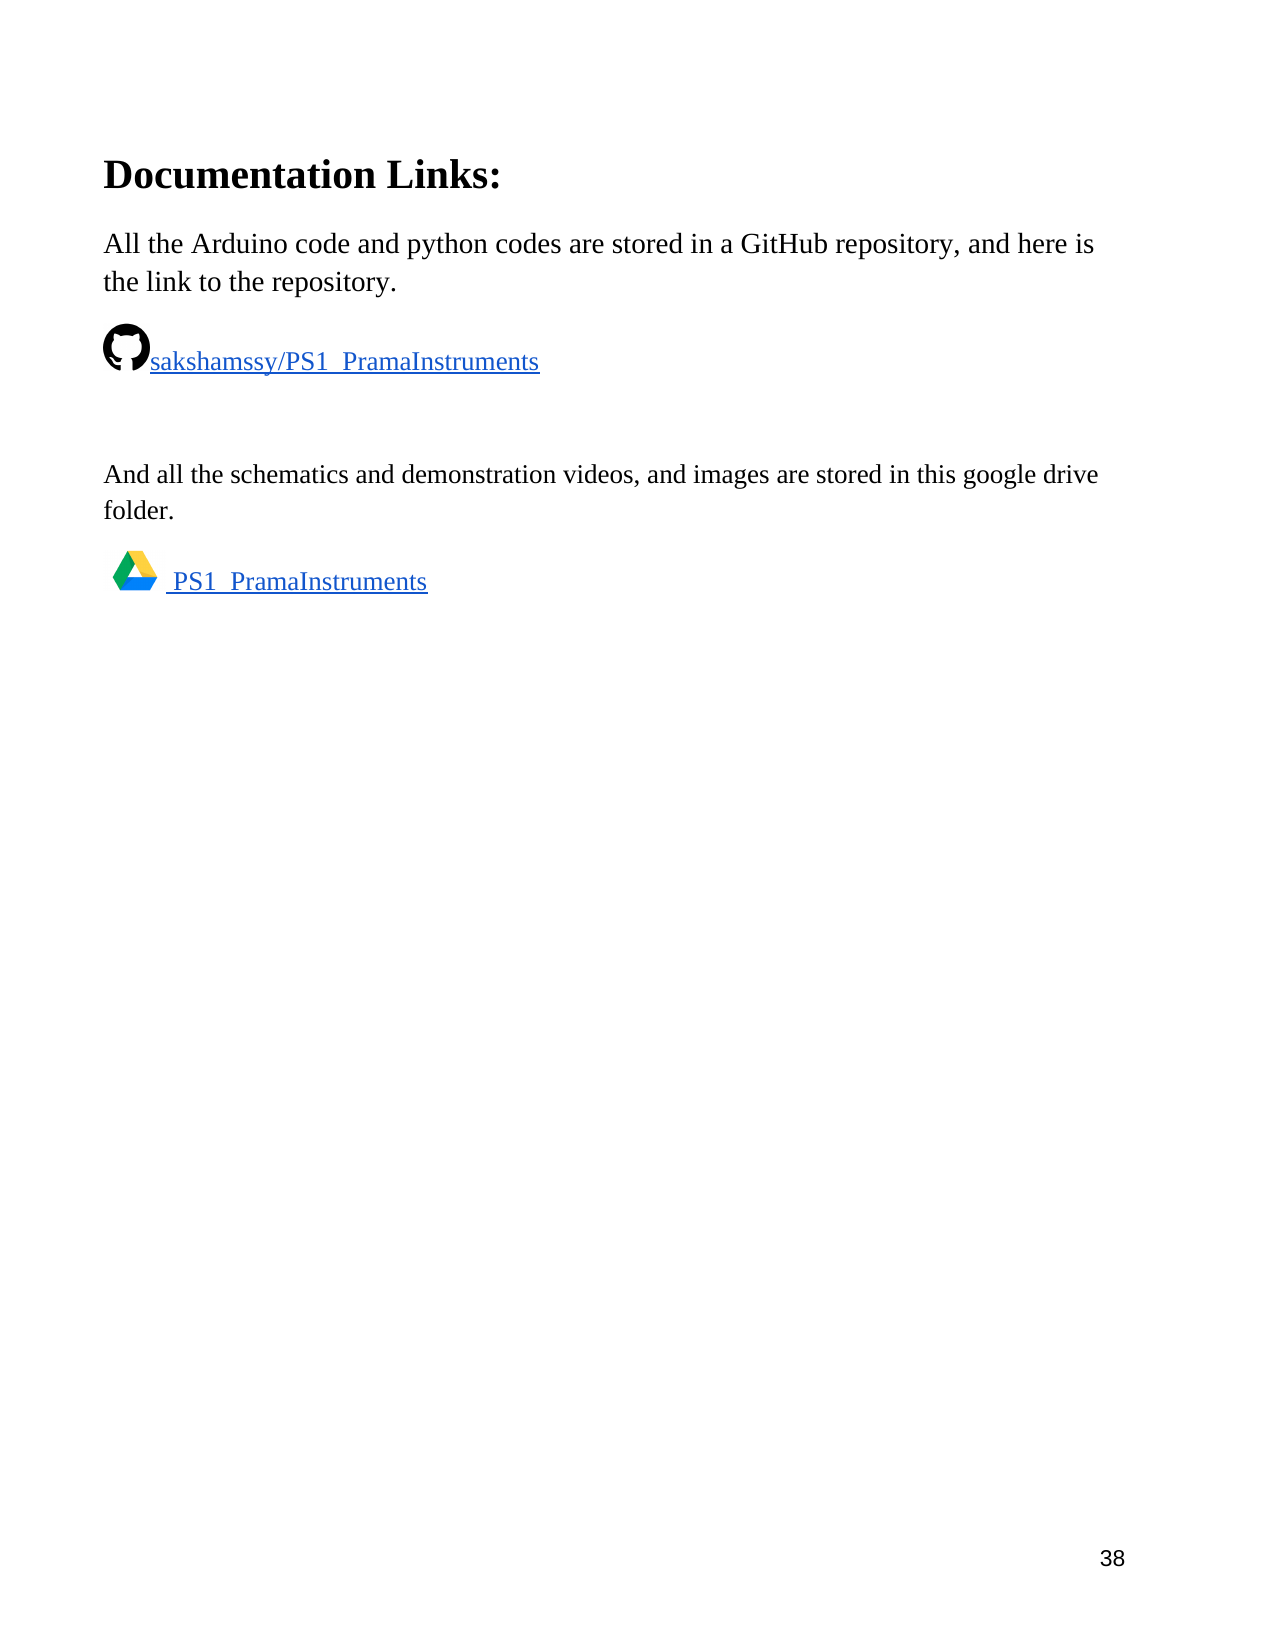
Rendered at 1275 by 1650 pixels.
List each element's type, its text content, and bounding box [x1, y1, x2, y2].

text sakshamssy/PS1_PramaInstruments [103, 324, 1125, 376]
picture [103, 323, 150, 371]
text And all the schematics and demonstration videos, and images are stored in this google drive folder. [103, 458, 1125, 525]
text All the Arduino code and python codes are stored in a GitHub repository, and here is the link to the repository. [103, 226, 1125, 298]
picture [103, 550, 167, 591]
text PS1_PramaInstruments [103, 551, 1125, 596]
title Documentation Links: [103, 150, 1125, 198]
